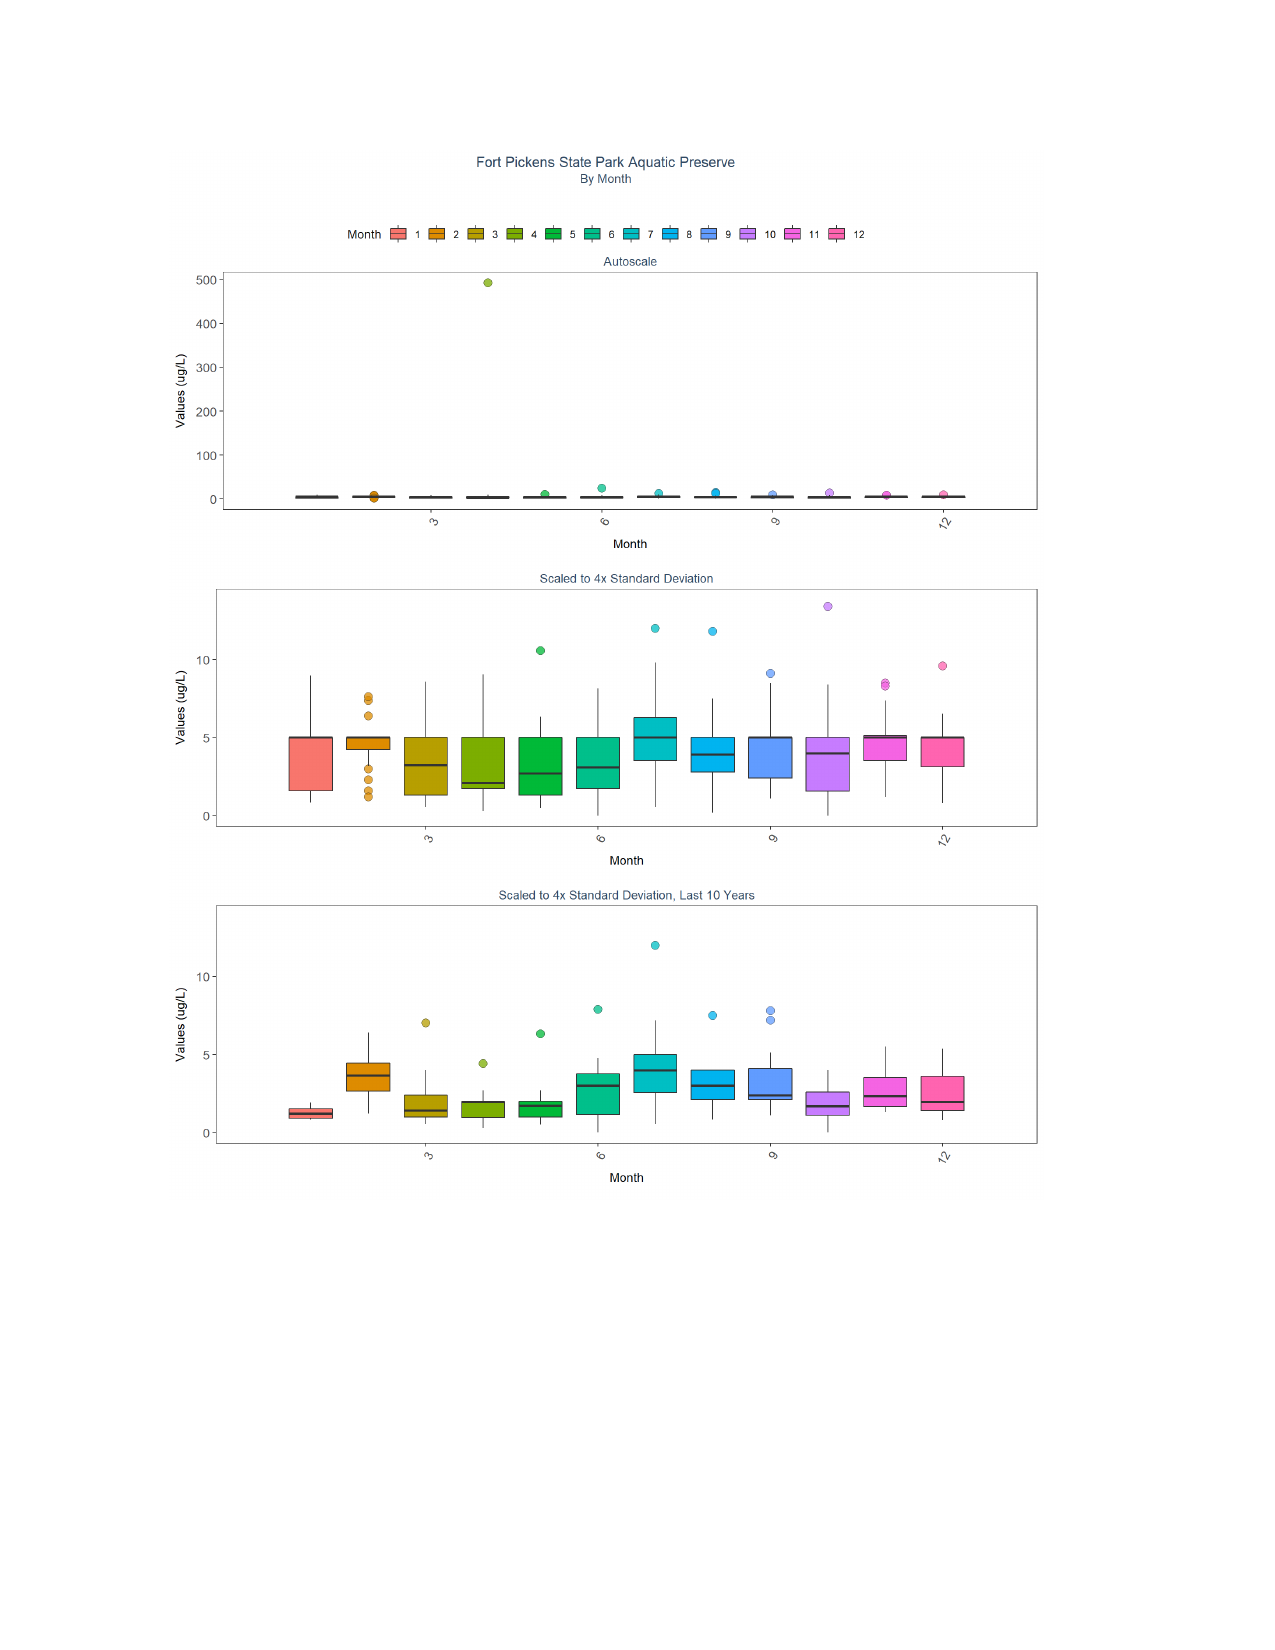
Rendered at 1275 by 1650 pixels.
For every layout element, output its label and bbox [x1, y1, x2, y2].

picture [168, 150, 1044, 1200]
